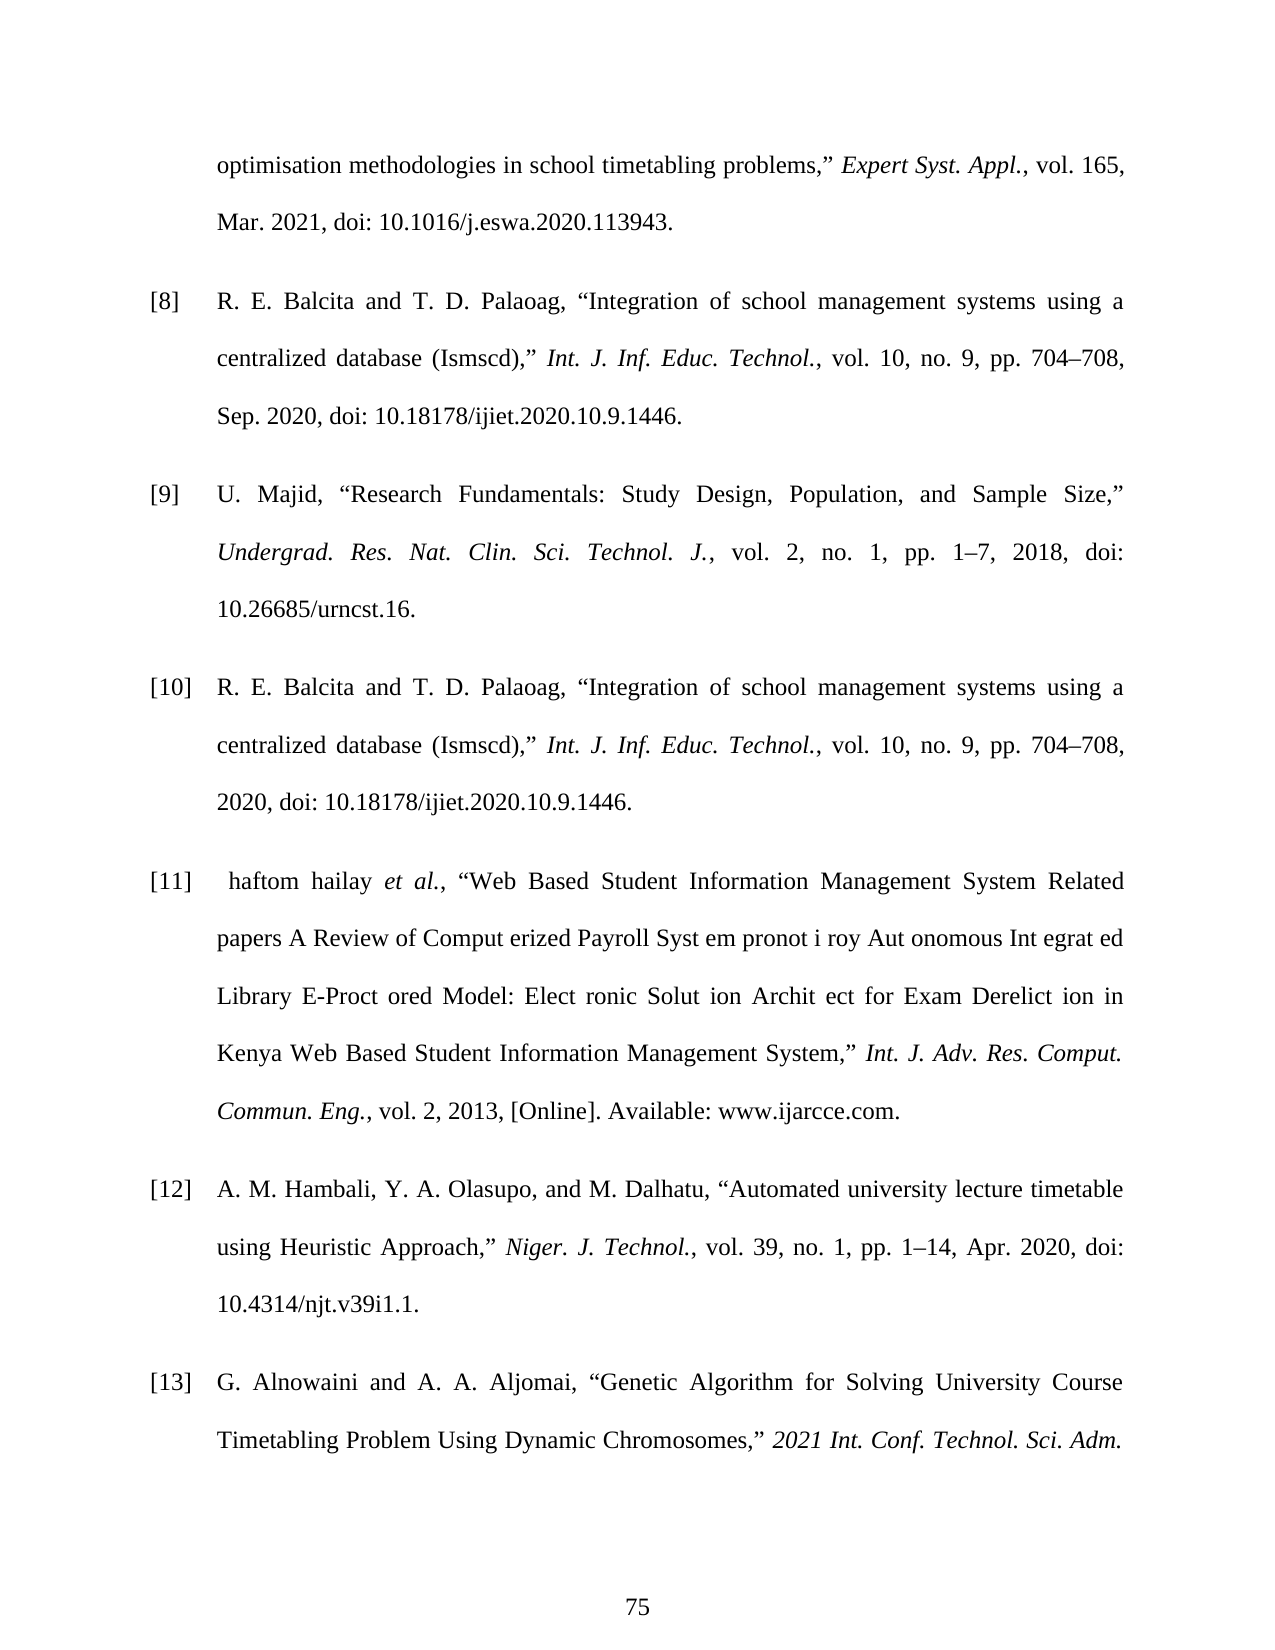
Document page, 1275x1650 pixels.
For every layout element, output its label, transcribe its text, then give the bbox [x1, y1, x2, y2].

text [11] haftom hailay et al., “Web Based Student Information Management System Related papers A Review of Comput erized Payroll Syst em pronot i roy Aut onomous Int egrat ed Library E-Proct ored Model: Elect ronic Solut ion Archit ect for Exam Derelict ion in Kenya Web Based Student Information Management System,” Int. J. Adv. Res. Comput. Commun. Eng., vol. 2, 2013, [Online]. Available: www.ijarcce.com. [150, 866, 1125, 1124]
text [10] R. E. Balcita and T. D. Palaoag, “Integration of school management systems using a centralized database (Ismscd),” Int. J. Inf. Educ. Technol., vol. 10, no. 9, pp. 704–708, 2020, doi: 10.18178/ijiet.2020.10.9.1446. [150, 672, 1125, 816]
text [9] U. Majid, “Research Fundamentals: Study Design, Population, and Sample Size,” Undergrad. Res. Nat. Clin. Sci. Technol. J., vol. 2, no. 1, pp. 1–7, 2018, doi: 10.26685/urncst.16. [150, 479, 1125, 623]
text [8] R. E. Balcita and T. D. Palaoag, “Integration of school management systems using a centralized database (Ismscd),” Int. J. Inf. Educ. Technol., vol. 10, no. 9, pp. 704–708, Sep. 2020, doi: 10.18178/ijiet.2020.10.9.1446. [150, 286, 1125, 429]
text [150, 1367, 1125, 1454]
text [12] A. M. Hambali, Y. A. Olasupo, and M. Dalhatu, “Automated university lecture timetable using Heuristic Approach,” Niger. J. Technol., vol. 39, no. 1, pp. 1–14, Apr. 2020, doi: 10.4314/njt.v39i1.1. [150, 1174, 1125, 1318]
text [150, 150, 1125, 236]
